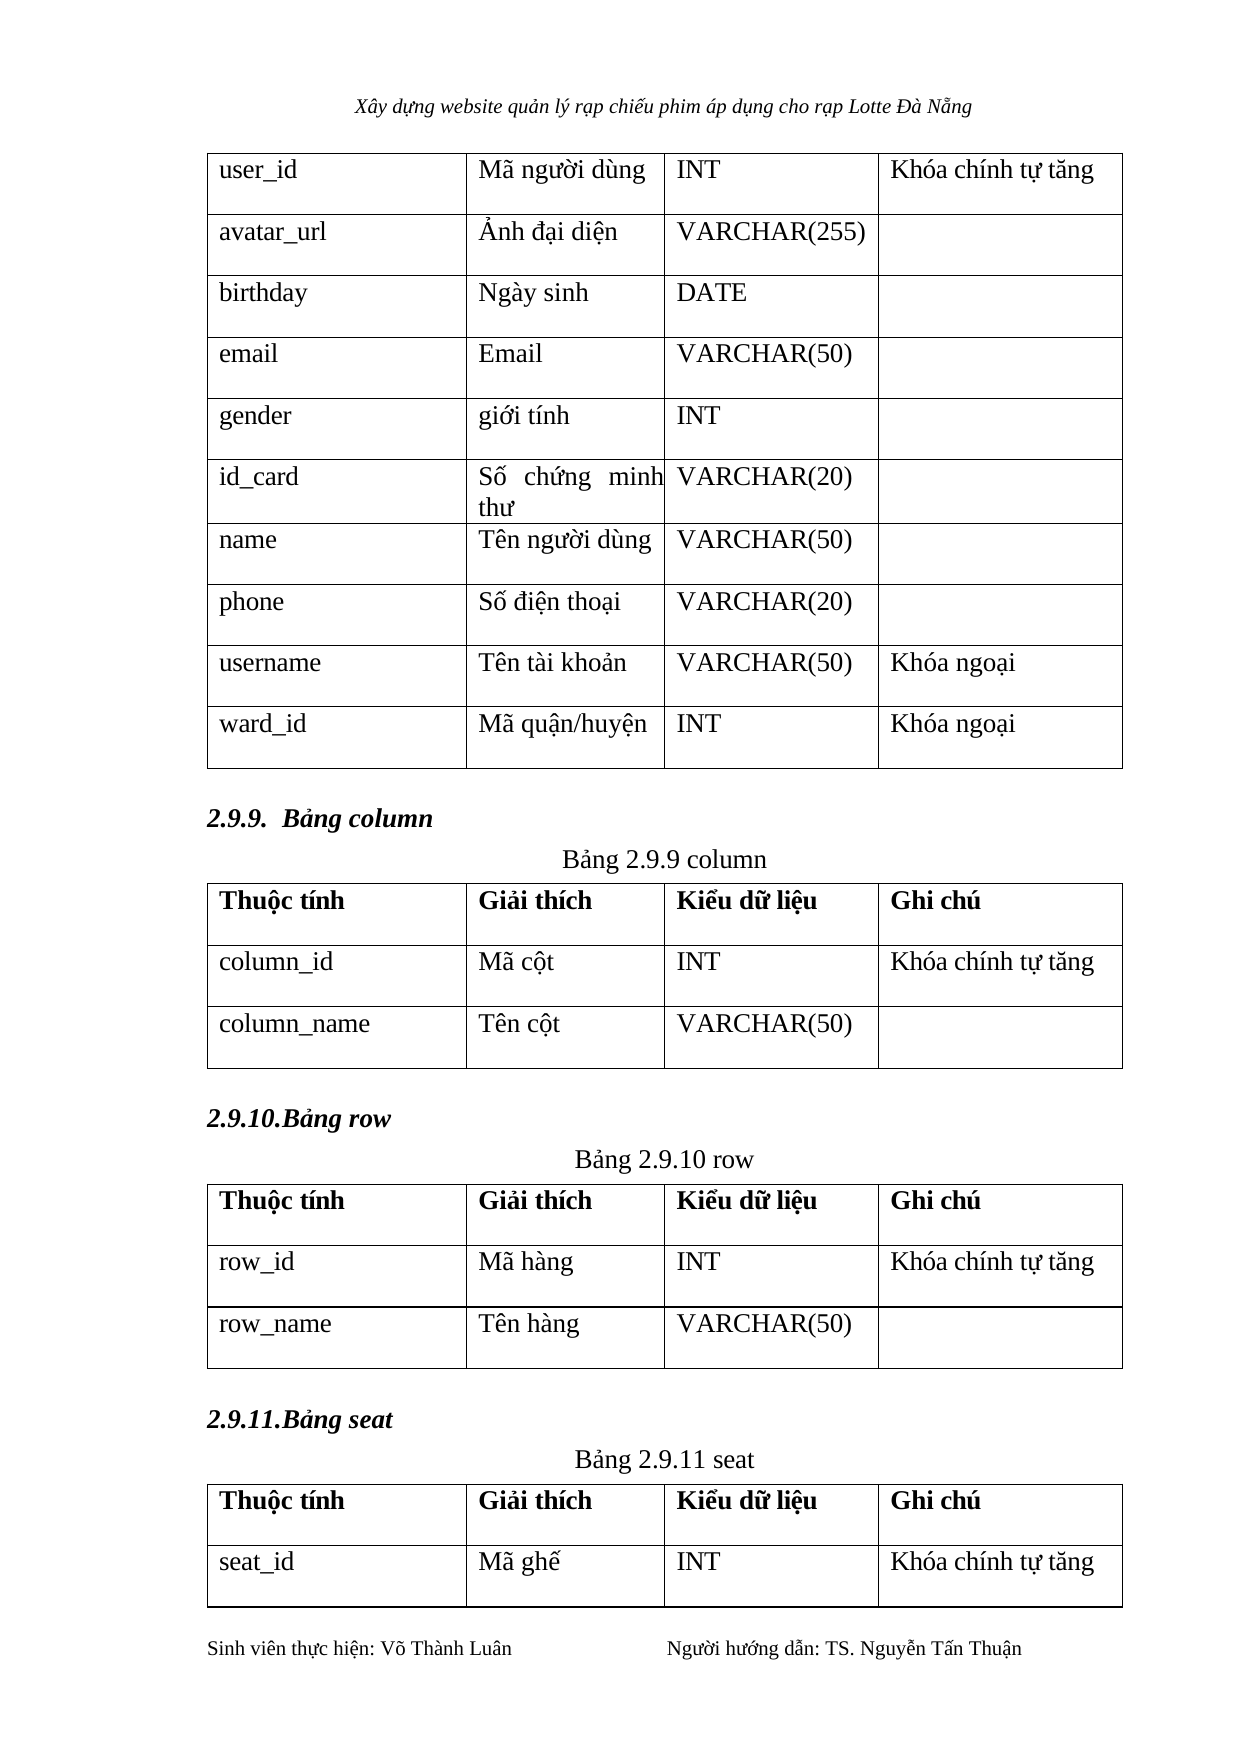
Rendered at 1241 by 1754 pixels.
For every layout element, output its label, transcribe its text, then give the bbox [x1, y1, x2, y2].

table_cell VARCHAR(50) [665, 646, 878, 706]
table_cell Khóa ngoại [879, 707, 1122, 767]
table_cell VARCHAR(20) [665, 585, 878, 645]
text Bảng 2.9.11 seat [207, 1443, 1122, 1474]
table_cell [879, 460, 1122, 522]
table_header Ghi chú [879, 1185, 1122, 1245]
table_cell giới tính [467, 399, 664, 459]
text Bảng 2.9.9 column [207, 843, 1122, 874]
table_cell VARCHAR(50) [665, 524, 878, 584]
table_cell VARCHAR(50) [665, 1007, 878, 1067]
table_cell Số điện thoại [467, 585, 664, 645]
table_header Ghi chú [879, 1485, 1122, 1545]
table_cell VARCHAR(50) [665, 1308, 878, 1368]
table_cell VARCHAR(20) [665, 460, 878, 522]
table_header Giải thích [467, 1485, 664, 1545]
table_cell Khóa chính tự tăng [879, 946, 1122, 1006]
table_cell [879, 215, 1122, 275]
table_cell id_card [208, 460, 466, 522]
table_cell [879, 524, 1122, 584]
table_cell row_name [208, 1308, 466, 1368]
table_cell [879, 276, 1122, 337]
table_cell row_id [208, 1246, 466, 1306]
table_cell Khóa ngoại [879, 646, 1122, 706]
table_header Giải thích [467, 1185, 664, 1245]
table_cell Tên tài khoản [467, 646, 664, 706]
table_header Thuộc tính [208, 1185, 466, 1245]
table_cell Tên cột [467, 1007, 664, 1067]
table_cell Số chứng minh thư [467, 460, 664, 522]
table_cell gender [208, 399, 466, 459]
table_cell Khóa chính tự tăng [879, 1546, 1122, 1606]
table_cell DATE [665, 276, 878, 337]
table_cell Khóa chính tự tăng [879, 154, 1122, 214]
table_cell INT [665, 707, 878, 767]
table_cell avatar_url [208, 215, 466, 275]
table_cell column_name [208, 1007, 466, 1067]
table_cell Mã người dùng [467, 154, 664, 214]
table_cell column_id [208, 946, 466, 1006]
table_header Kiểu dữ liệu [665, 884, 878, 945]
table_header Ghi chú [879, 884, 1122, 945]
list Bảng row [207, 1103, 1122, 1134]
table_cell Ngày sinh [467, 276, 664, 337]
table_cell birthday [208, 276, 466, 337]
table_cell INT [665, 1546, 878, 1606]
table_cell Mã cột [467, 946, 664, 1006]
table_header Thuộc tính [208, 884, 466, 945]
table_cell [879, 338, 1122, 398]
table_cell Khóa chính tự tăng [879, 1246, 1122, 1306]
table_cell INT [665, 946, 878, 1006]
table_cell ward_id [208, 707, 466, 767]
list Bảng column [207, 802, 1122, 834]
table_cell user_id [208, 154, 466, 214]
table_cell VARCHAR(50) [665, 338, 878, 398]
table_cell [879, 1308, 1122, 1368]
table_cell username [208, 646, 466, 706]
table_cell Tên người dùng [467, 524, 664, 584]
table_cell Ảnh đại diện [467, 215, 664, 275]
table_cell INT [665, 1246, 878, 1306]
table_cell [879, 399, 1122, 459]
table_header Kiểu dữ liệu [665, 1185, 878, 1245]
text Bảng 2.9.10 row [207, 1143, 1122, 1174]
table_cell Mã ghế [467, 1546, 664, 1606]
table_cell Mã hàng [467, 1246, 664, 1306]
table_cell phone [208, 585, 466, 645]
table_header Thuộc tính [208, 1485, 466, 1545]
table_cell Tên hàng [467, 1308, 664, 1368]
table_cell Mã quận/huyện [467, 707, 664, 767]
table_cell [879, 585, 1122, 645]
table_cell INT [665, 154, 878, 214]
list Bảng seat [207, 1403, 1122, 1434]
table_cell email [208, 338, 466, 398]
table_header Kiểu dữ liệu [665, 1485, 878, 1545]
table_cell seat_id [208, 1546, 466, 1606]
table_cell name [208, 524, 466, 584]
table_cell [879, 1007, 1122, 1067]
table_cell VARCHAR(255) [665, 215, 878, 275]
table_header Giải thích [467, 884, 664, 945]
table_cell Email [467, 338, 664, 398]
table_cell INT [665, 399, 878, 459]
